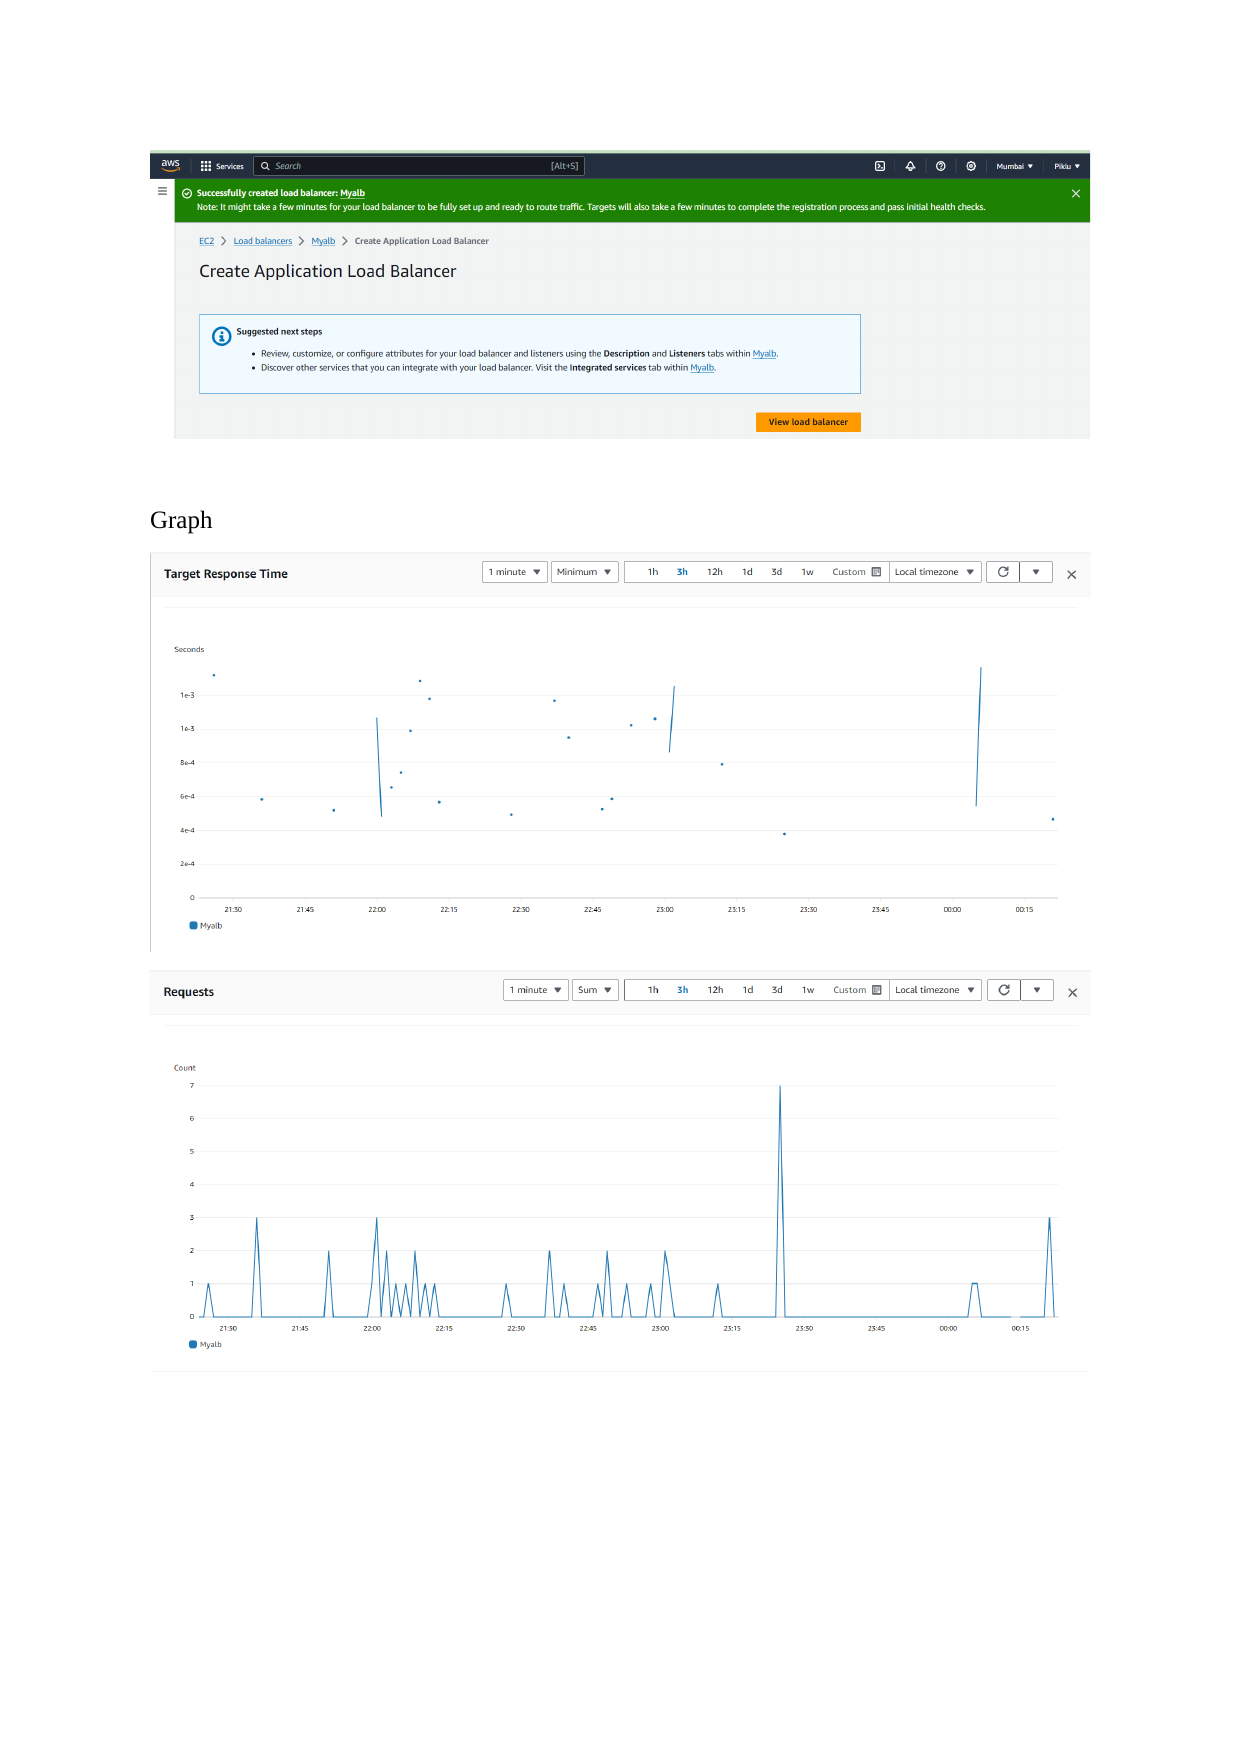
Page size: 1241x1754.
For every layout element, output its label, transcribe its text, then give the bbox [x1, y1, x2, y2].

picture [150, 552, 1091, 952]
picture [150, 970, 1091, 1372]
text Graph [150, 505, 1090, 534]
picture [150, 150, 1091, 439]
